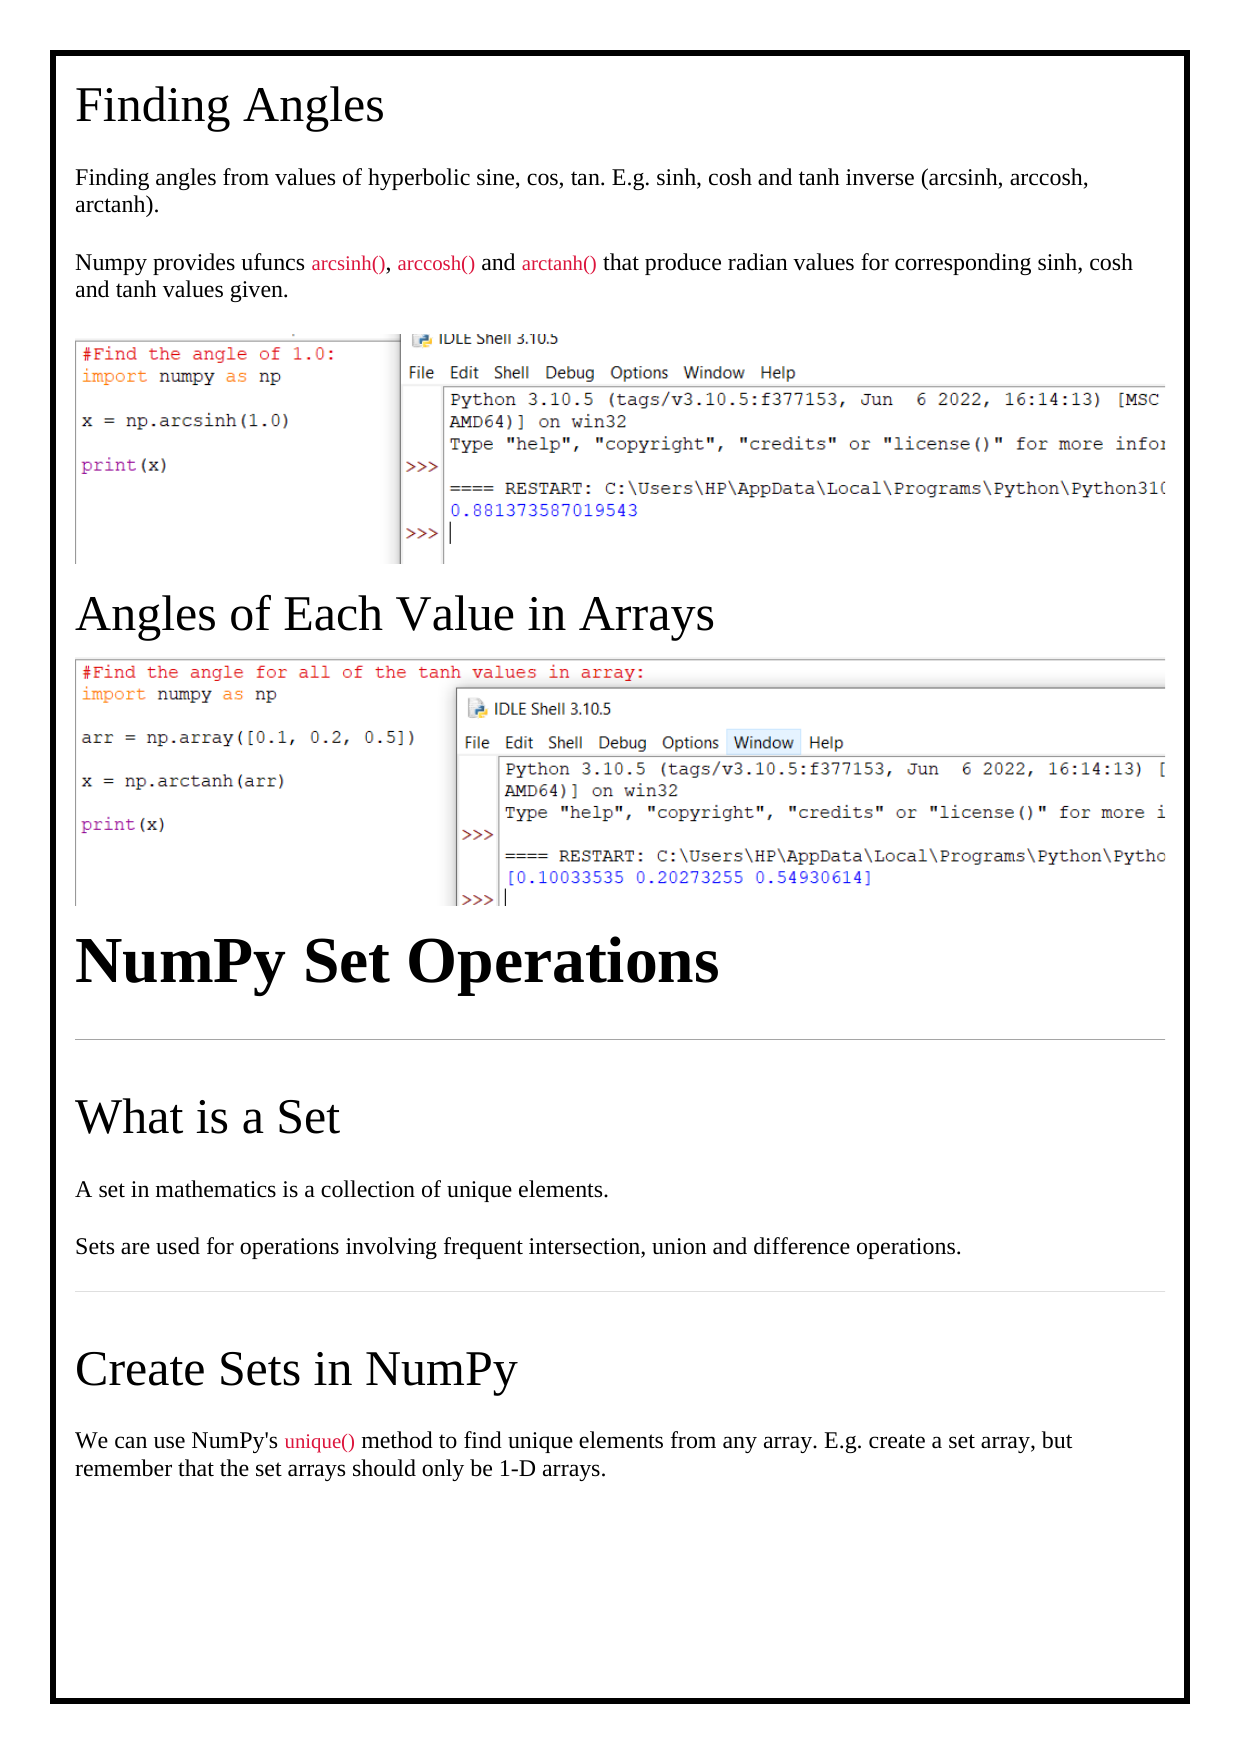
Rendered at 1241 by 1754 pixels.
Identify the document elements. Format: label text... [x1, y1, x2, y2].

picture [75, 334, 1166, 564]
text Numpy provides ufuncs arcsinh(), arccosh() and arctanh() that produce radian values for corresponding sinh, cosh and tanh values given. [75, 248, 1165, 303]
text A set in mathematics is a collection of unique elements. [75, 1175, 1165, 1202]
subtitle Create Sets in NumPy [75, 1339, 1165, 1397]
text We can use NumPy's unique() method to find unique elements from any array. E.g. create a set array, but remember that the set arrays should only be 1-D arrays. [75, 1427, 1165, 1482]
subtitle NumPy Set Operations [75, 921, 1165, 997]
text Finding angles from values of hyperbolic sine, cos, tan. E.g. sinh, cosh and tanh inverse (arcsinh, arccosh, arctanh). [75, 162, 1165, 218]
subtitle Angles of Each Value in Arrays [75, 583, 1165, 641]
subtitle Finding Angles [75, 75, 1165, 132]
text Sets are used for operations involving frequent intersection, union and difference operations. [75, 1232, 1165, 1260]
picture [75, 656, 1166, 906]
subtitle What is a Set [75, 1087, 1165, 1145]
